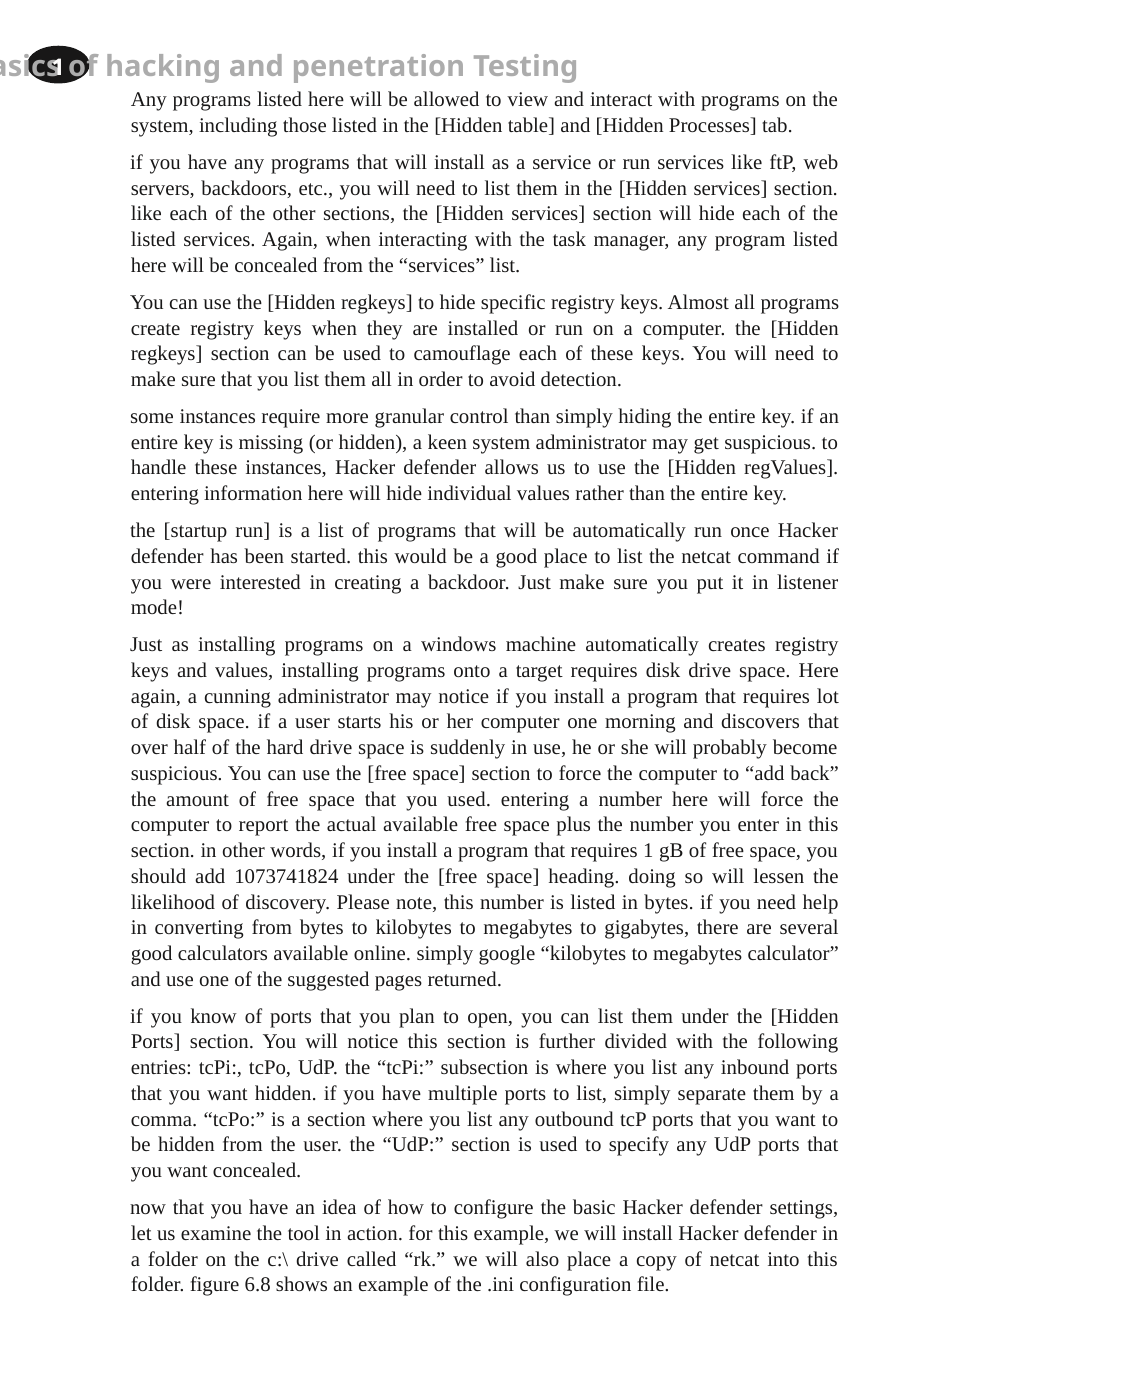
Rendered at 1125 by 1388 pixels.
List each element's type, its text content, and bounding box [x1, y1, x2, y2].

text some instances require more granular control than simply hiding the entire key. if an entire key is missing (or hidden), a keen system administrator may get suspicious. to handle these instances, Hacker defender allows us to use the [Hidden regValues]. entering information here will hide individual values rather than the entire key. [130, 404, 840, 505]
text the [startup run] is a list of programs that will be automatically run once Hacker defender has been started. this would be a good place to list the netcat command if you were interested in creating a backdoor. Just make sure you put it in listener mode! [130, 518, 840, 619]
text now that you have an idea of how to configure the basic Hacker defender settings, let us examine the tool in action. for this example, we will install Hacker defender in a folder on the c:\ drive called “rk.” we will also place a copy of netcat into this folder. figure 6.8 shows an example of the .ini configuration file. [130, 1195, 840, 1296]
text You can use the [Hidden regkeys] to hide specific registry keys. Almost all programs create registry keys when they are installed or run on a computer. the [Hidden regkeys] section can be used to camouflage each of these keys. You will need to make sure that you list them all in order to avoid detection. [130, 290, 840, 391]
text if you know of ports that you plan to open, you can list them under the [Hidden Ports] section. You will notice this section is further divided with the following entries: tcPi:, tcPo, UdP. the “tcPi:” subsection is where you list any inbound ports that you want hidden. if you have multiple ports to list, simply separate them by a comma. “tcPo:” is a section where you list any outbound tcP ports that you want to be hidden from the user. the “UdP:” section is used to specify any UdP ports that you want concealed. [130, 1004, 840, 1182]
text if you have any programs that will install as a service or run services like ftP, web servers, backdoors, etc., you will need to list them in the [Hidden services] section. like each of the other sections, the [Hidden services] section will hide each of the listed services. Again, when interacting with the task manager, any program listed here will be concealed from the “services” list. [130, 150, 840, 277]
text Just as installing programs on a windows machine automatically creates registry keys and values, installing programs onto a target requires disk drive space. Here again, a cunning administrator may notice if you install a program that requires lot of disk space. if a user starts his or her computer one morning and discovers that over half of the hard drive space is suddenly in use, he or she will probably become suspicious. You can use the [free space] section to force the computer to “add back” the amount of free space that you used. entering a number here will force the computer to report the actual available free space plus the number you enter in this section. in other words, if you install a program that requires 1 gB of free space, you should add 1073741824 under the [free space] heading. doing so will lessen the likelihood of discovery. Please note, this number is listed in bytes. if you need help in converting from bytes to kilobytes to megabytes to gigabytes, there are several good calculators available online. simply google “kilobytes to megabytes calculator” and use one of the suggested pages returned. [130, 632, 840, 991]
